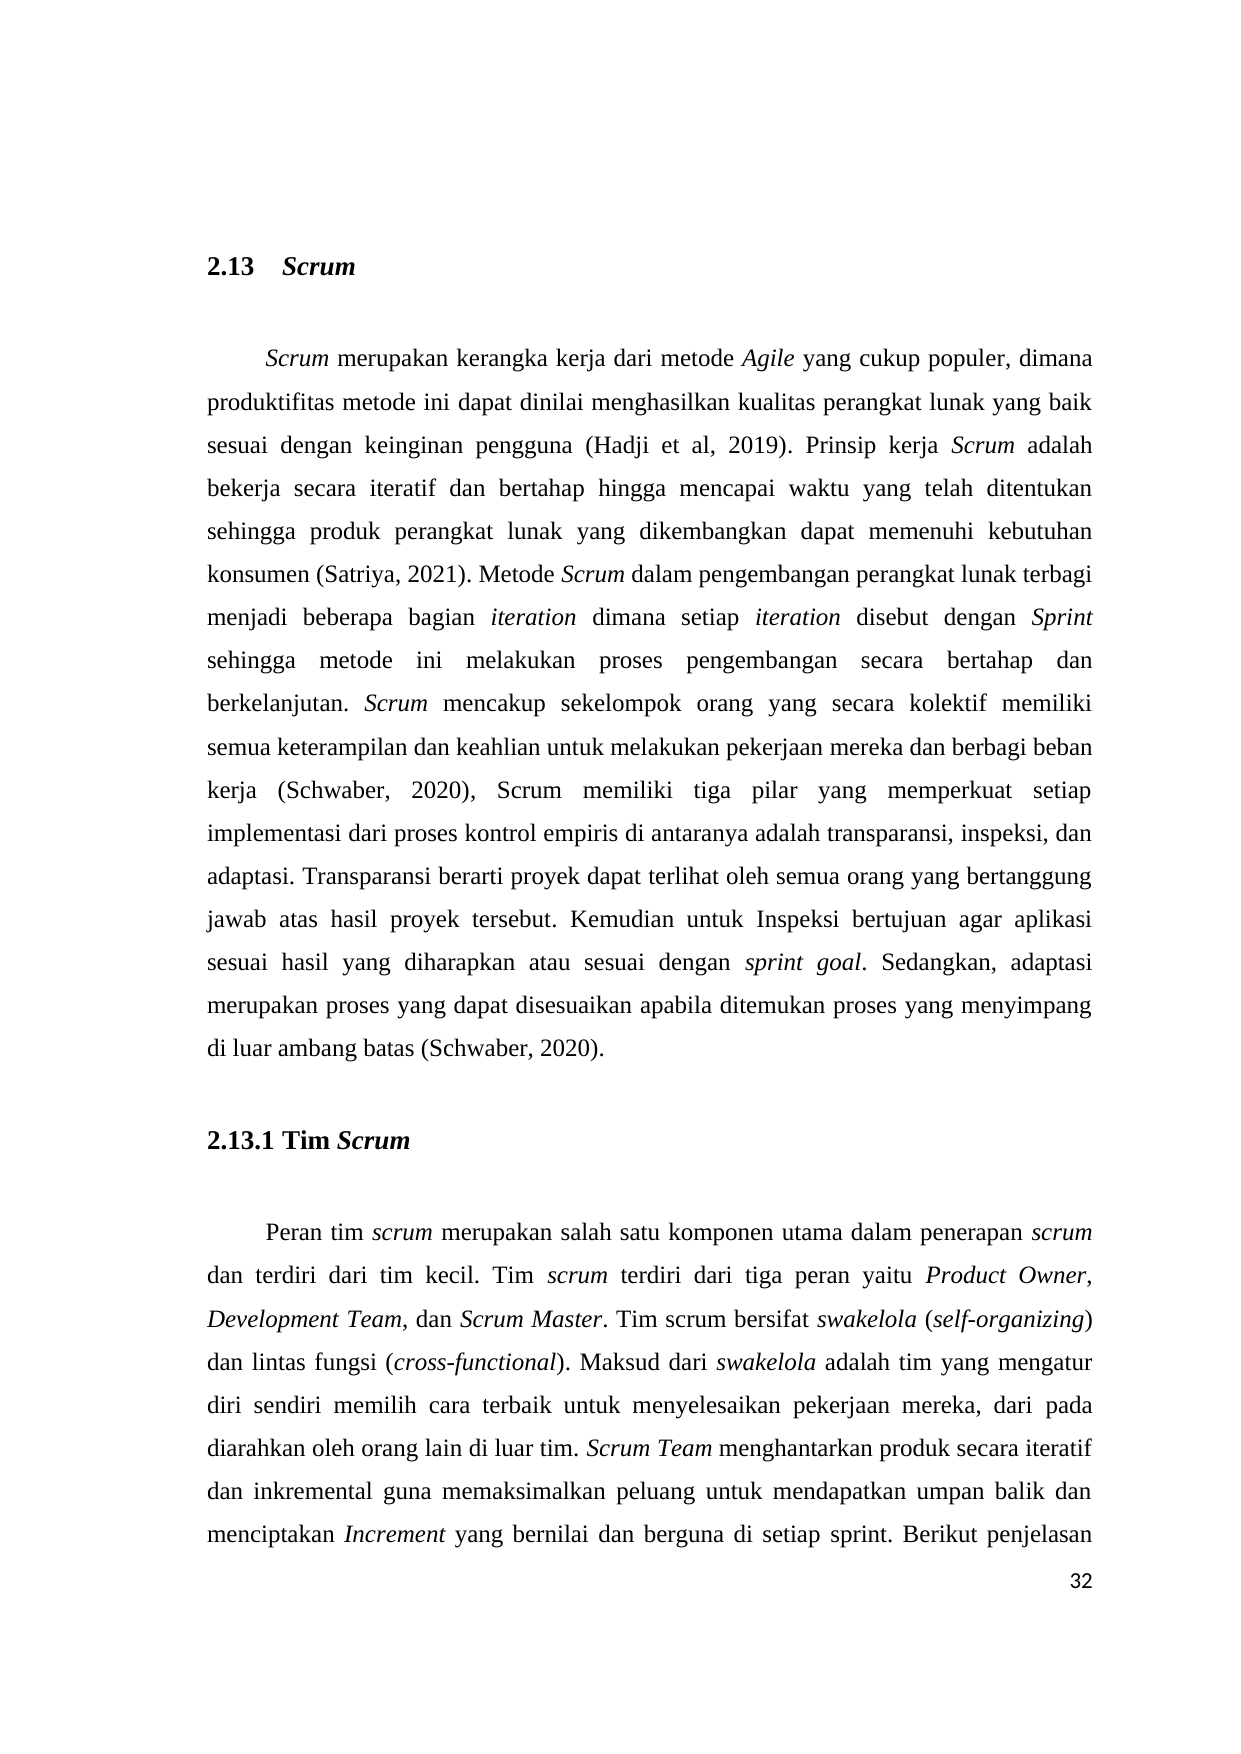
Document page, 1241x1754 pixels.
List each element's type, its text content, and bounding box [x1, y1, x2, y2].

subtitle Scrum [207, 250, 1092, 281]
text Scrum merupakan kerangka kerja dari metode Agile yang cukup populer, dimana produktifitas metode ini dapat dinilai menghasilkan kualitas perangkat lunak yang baik sesuai dengan keinginan pengguna . Prinsip kerja Scrum adalah bekerja secara iteratif dan bertahap hingga mencapai waktu yang telah ditentukan sehingga produk perangkat lunak yang dikembangkan dapat memenuhi kebutuhan konsumen . Metode Scrum dalam pengembangan perangkat lunak terbagi menjadi beberapa bagian iteration dimana setiap iteration disebut dengan Sprint sehingga metode ini melakukan proses pengembangan secara bertahap dan berkelanjutan. Scrum mencakup sekelompok orang yang secara kolektif memiliki semua keterampilan dan keahlian untuk melakukan pekerjaan mereka dan berbagi beban kerja , Scrum memiliki tiga pilar yang memperkuat setiap implementasi dari proses kontrol empiris di antaranya adalah transparansi, inspeksi, dan adaptasi. Transparansi berarti proyek dapat terlihat oleh semua orang yang bertanggung jawab atas hasil proyek tersebut. Kemudian untuk Inspeksi bertujuan agar aplikasi sesuai hasil yang diharapkan atau sesuai dengan sprint goal. Sedangkan, adaptasi merupakan proses yang dapat disesuaikan apabila ditemukan proses yang menyimpang di luar ambang batas . [207, 343, 1092, 1062]
subtitle Tim Scrum [207, 1124, 1092, 1155]
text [207, 1217, 1092, 1548]
